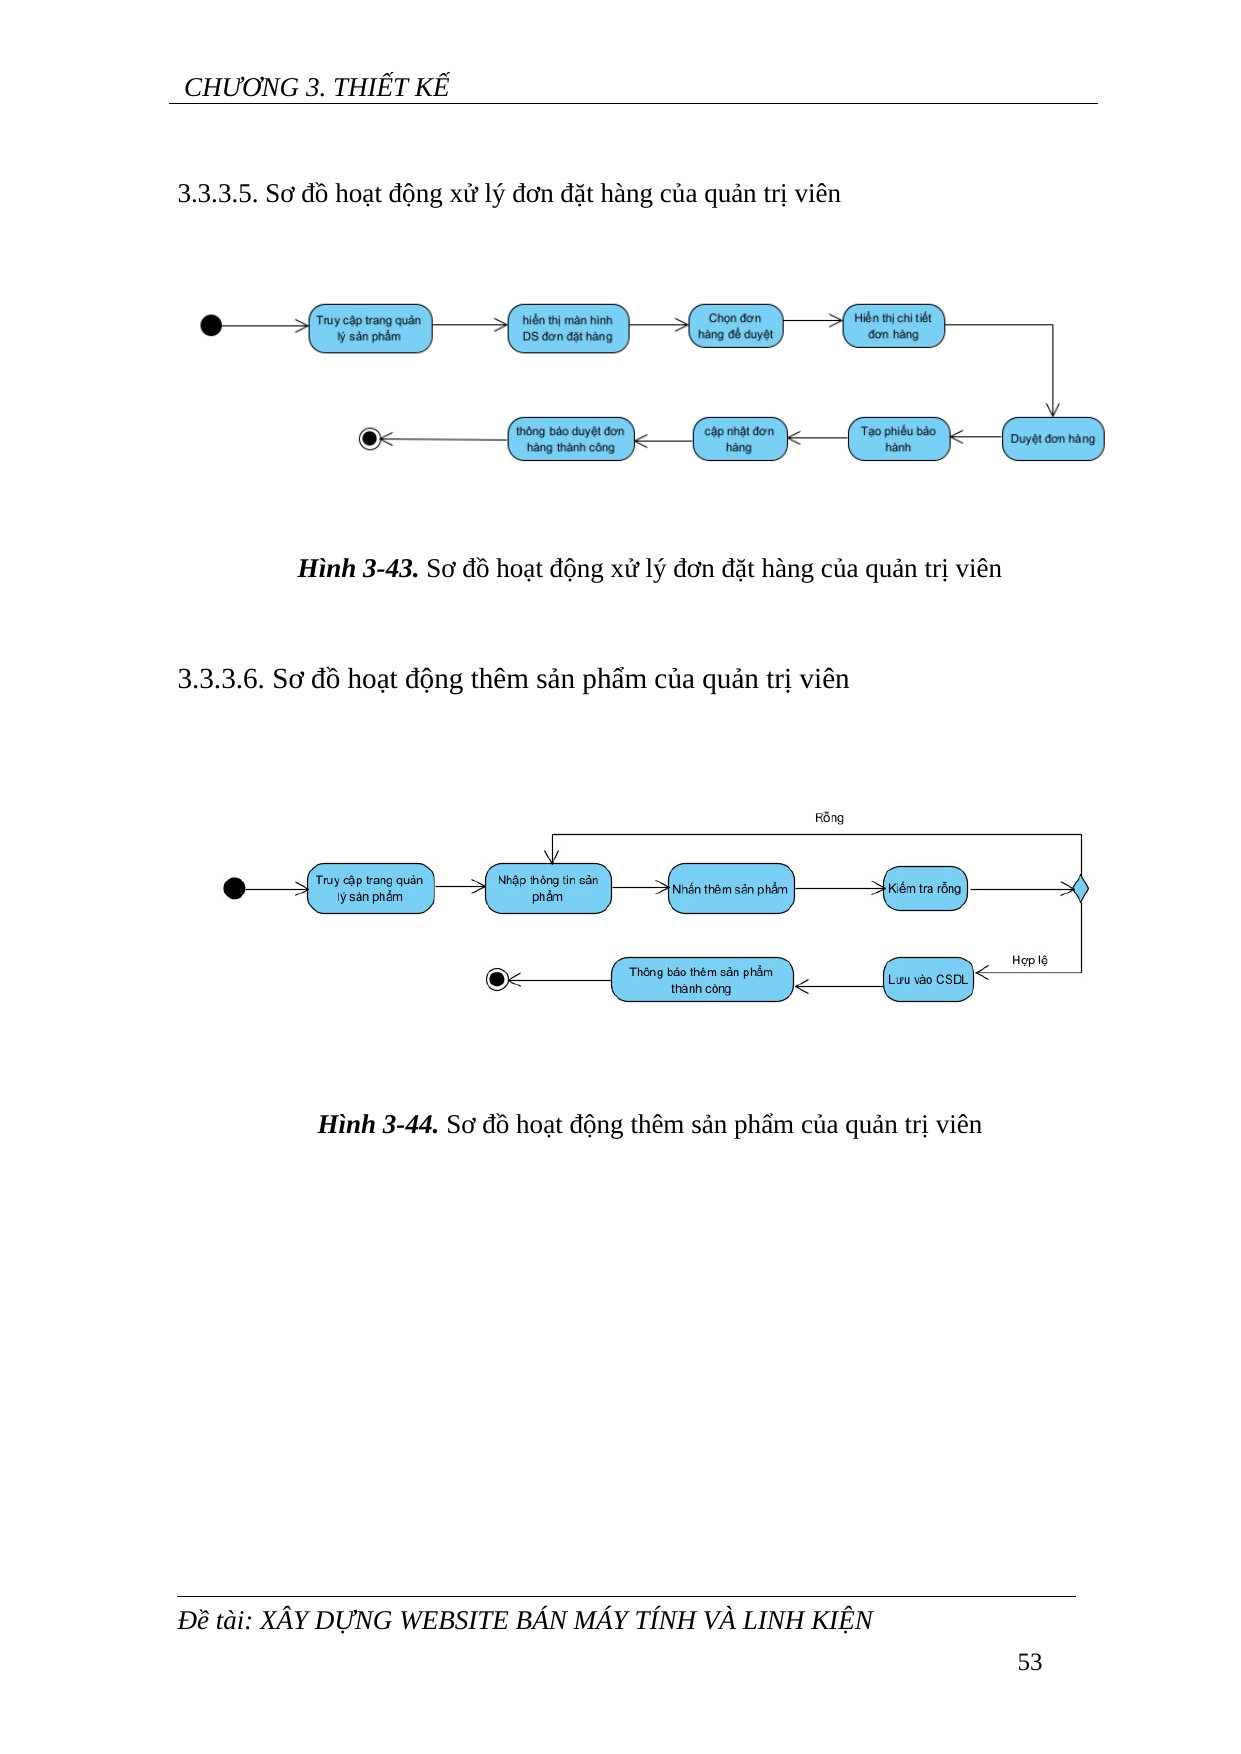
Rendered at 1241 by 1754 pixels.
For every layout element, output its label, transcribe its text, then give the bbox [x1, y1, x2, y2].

subtitle Sơ đồ hoạt động xử lý đơn đặt hàng của quản trị viên [177, 177, 1122, 208]
picture [177, 779, 1123, 1030]
subtitle Sơ đồ hoạt động thêm sản phẩm của quản trị viên [177, 661, 1122, 694]
picture [177, 292, 1123, 474]
